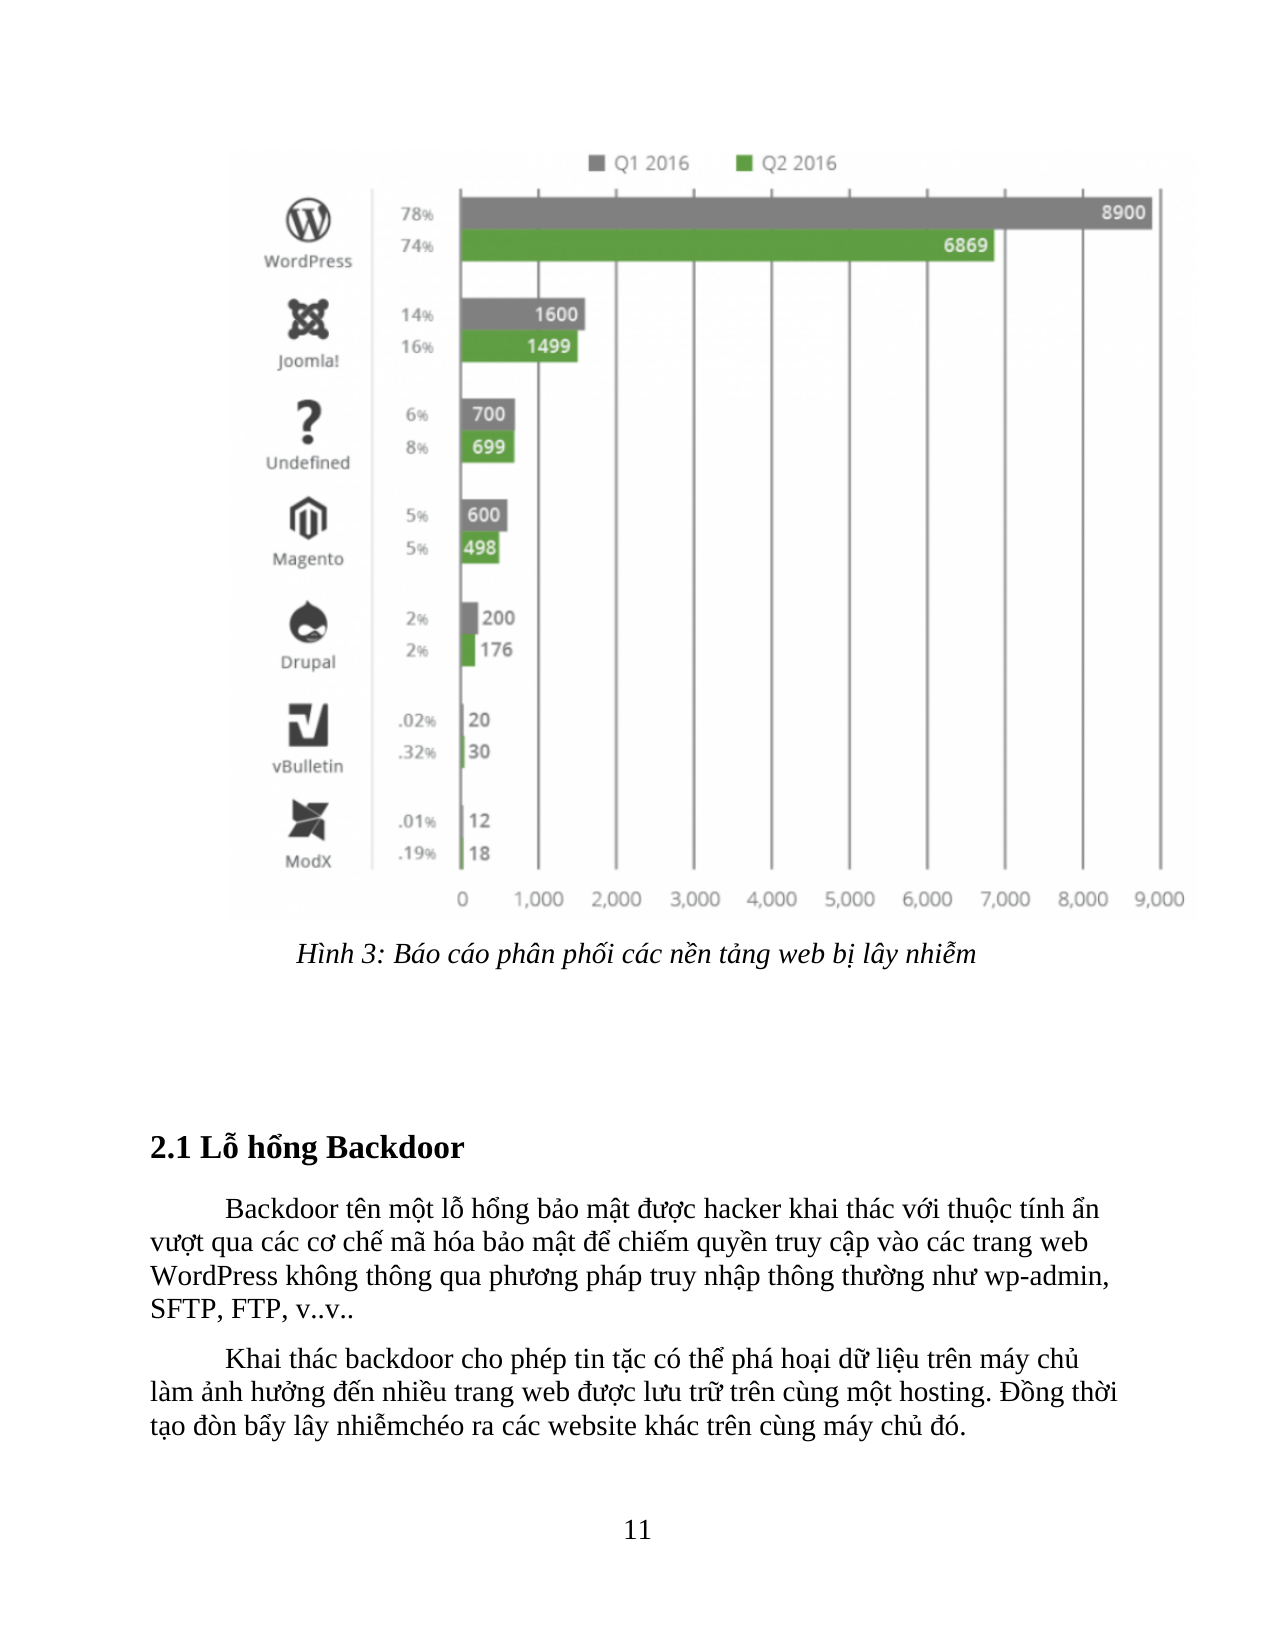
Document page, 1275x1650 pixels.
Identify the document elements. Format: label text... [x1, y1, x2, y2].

text Backdoor tên một lỗ hổng bảo mật được hacker khai thác với thuộc tính ẩn vượt qua các cơ chế mã hóa bảo mật để chiếm quyền truy cập vào các trang web WordPress không thông qua phương pháp truy nhập thông thường như wp-admin, SFTP, FTP, v..v.. [150, 1191, 1125, 1325]
text Khai thác backdoor cho phép tin tặc có thể phá hoại dữ liệu trên máy chủ làm ảnh hưởng đến nhiều trang web được lưu trữ trên cùng một hosting. Đồng thời tạo đòn bẩy lây nhiễmchéo ra các website khác trên cùng máy chủ đó. [150, 1341, 1125, 1441]
picture [225, 150, 1200, 921]
text Hình 3: Báo cáo phân phối các nền tảng web bị lây nhiễm [150, 936, 1125, 970]
subtitle 2.1 Lỗ hổng Backdoor [150, 1128, 1125, 1166]
